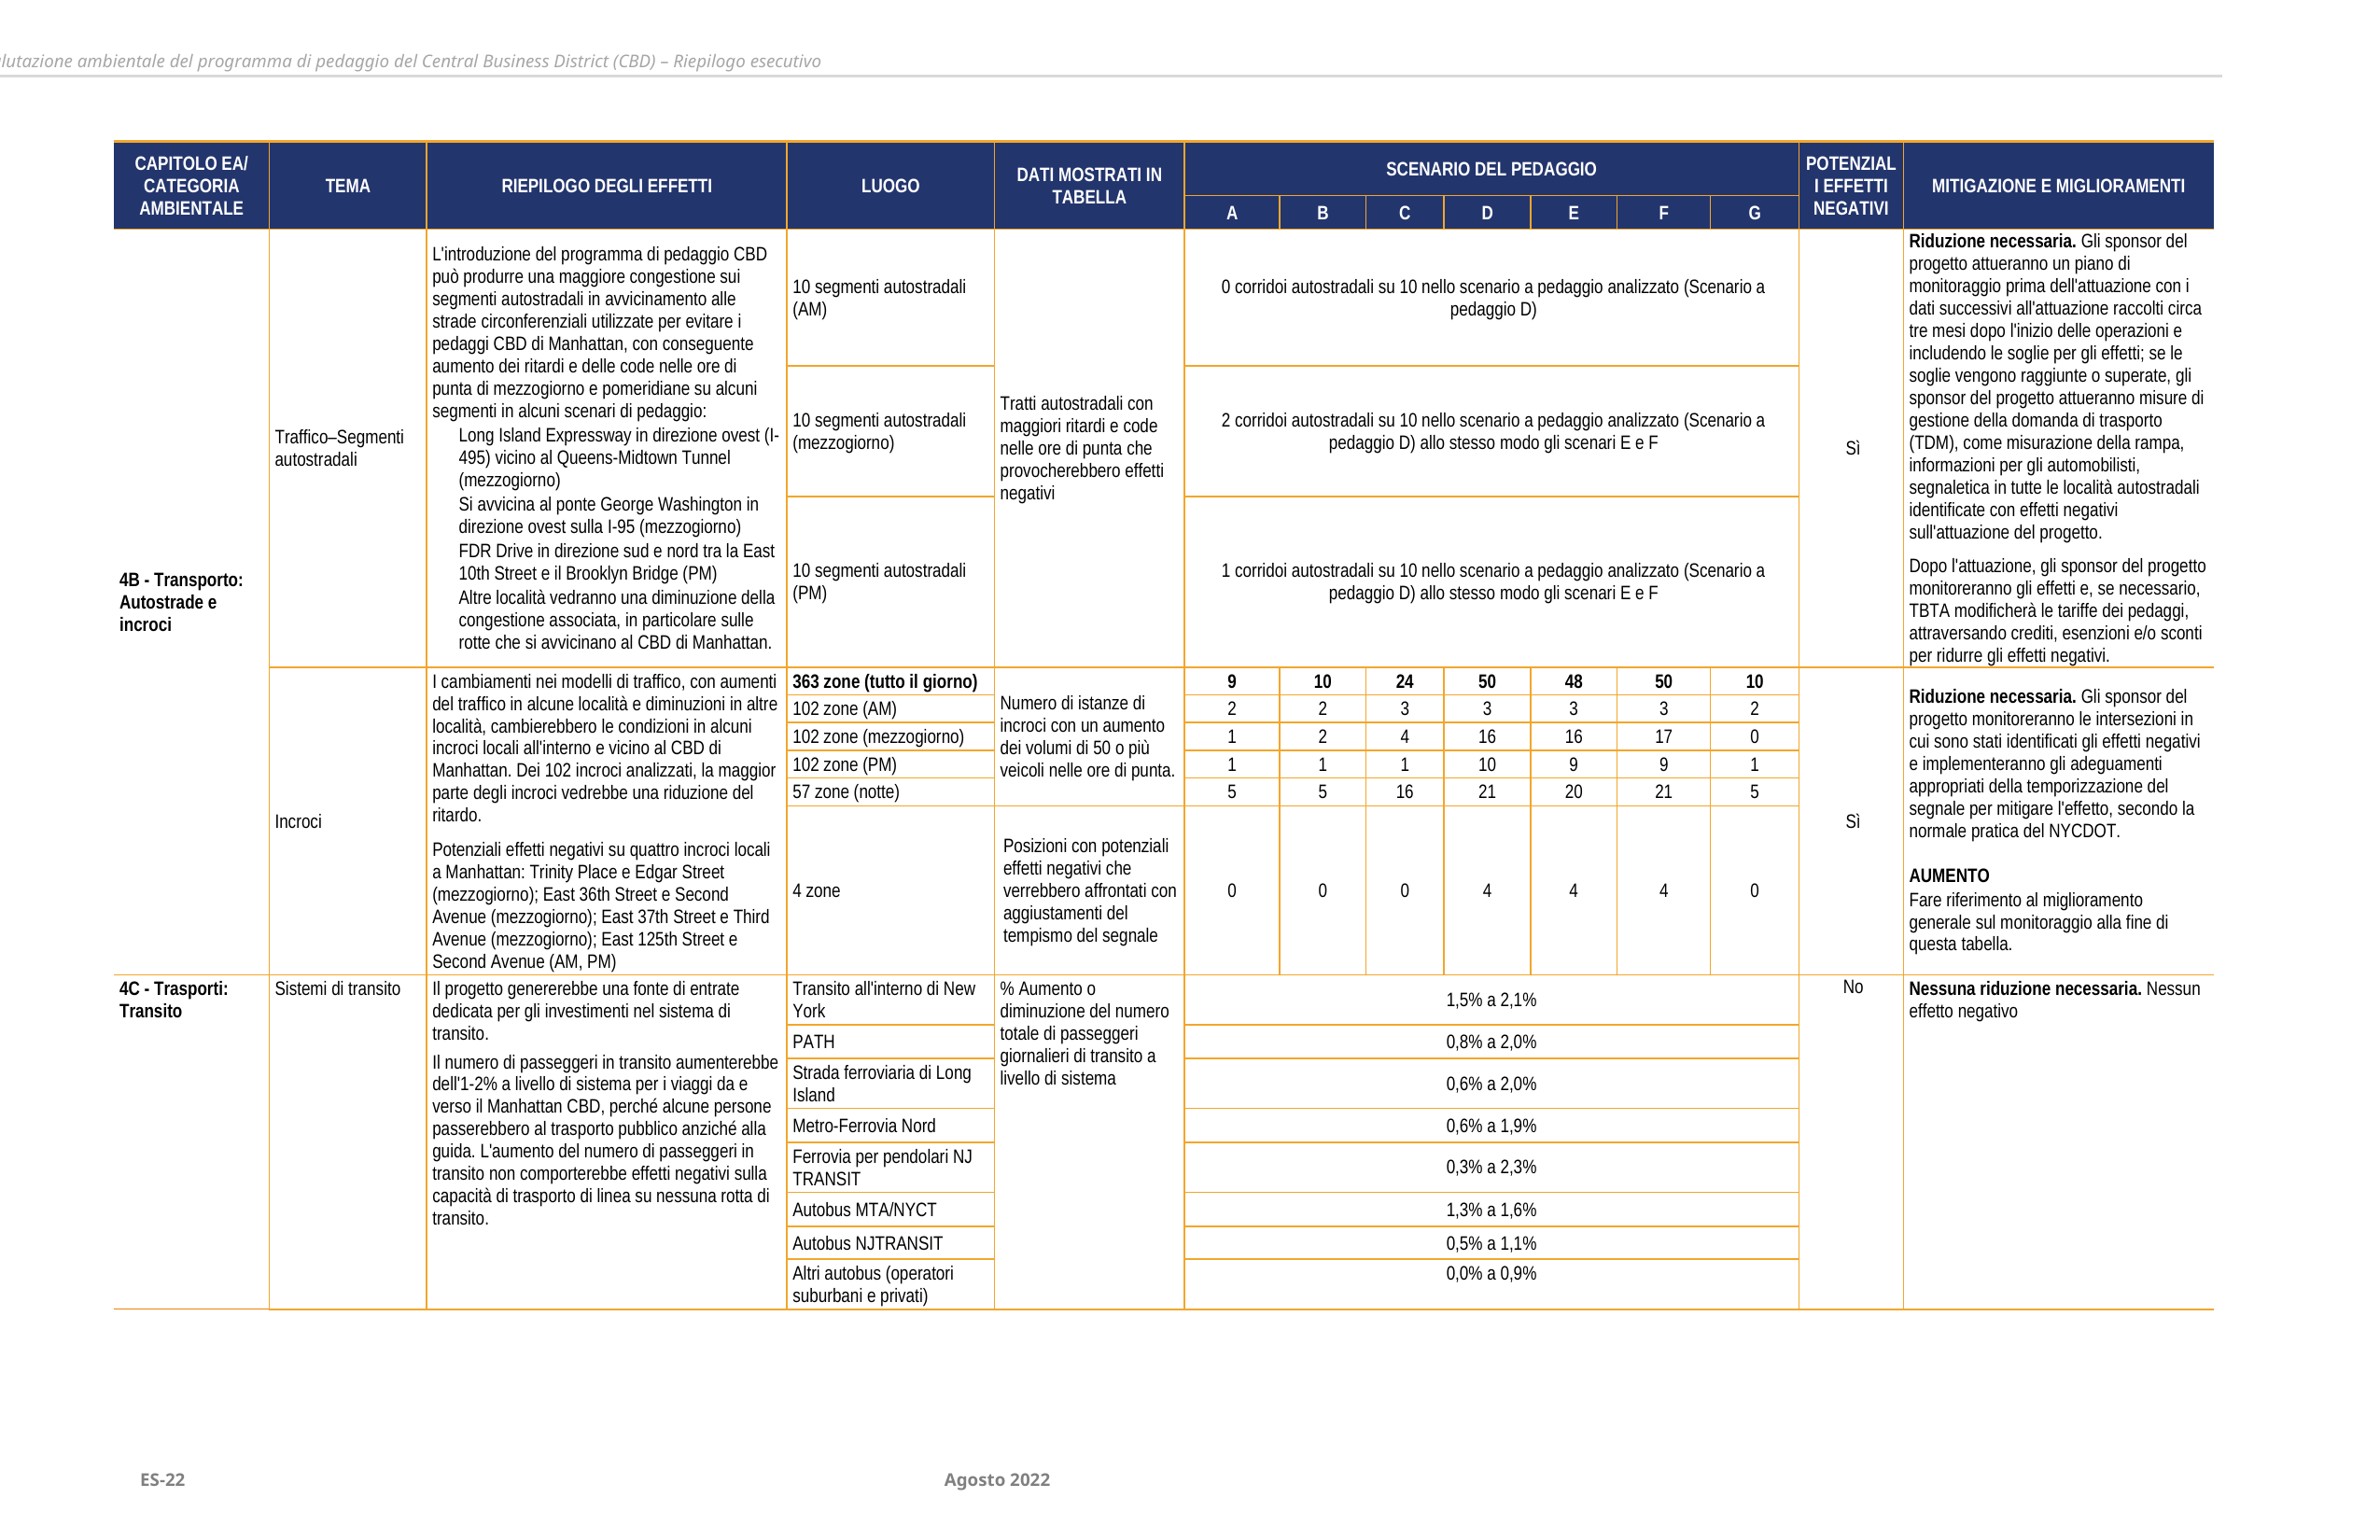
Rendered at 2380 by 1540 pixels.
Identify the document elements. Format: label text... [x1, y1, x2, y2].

table_cell 3 [1366, 695, 1443, 721]
table_cell Il progetto genererebbe una fonte di entrate dedicata per gli investimenti nel sistema di transito. Il numero di passeggeri in transito aumenterebbe dell'1-2% a livello di sistema per i viaggi da e verso il Manhattan CBD, perché alcune persone passerebbero al trasporto pubblico anziché alla guida. L'aumento del numero di passeggeri in transito non comporterebbe effetti negativi sulla capacità di trasporto di linea su nessuna rotta di transito. [427, 975, 786, 1309]
table_cell 17 [1617, 723, 1710, 749]
table_cell Tratti autostradali con maggiori ritardi e code nelle ore di punta che provocherebbero effetti negativi [995, 230, 1183, 666]
table_cell 20 [1532, 778, 1617, 805]
table_cell 5 [1281, 778, 1365, 805]
table_cell Sì [1799, 668, 1903, 974]
table_cell Nessuna riduzione necessaria. Nessun effetto negativo [1904, 975, 2214, 1309]
table_cell 21 [1617, 778, 1710, 805]
table_cell 0,3% a 2,3% [1185, 1143, 1799, 1191]
table_cell 24 [1366, 668, 1443, 694]
table_cell 3 [1445, 695, 1530, 721]
table_cell 10 [1445, 751, 1530, 777]
table_cell 4B - Transporto: Autostrade e incroci [114, 230, 269, 974]
table_cell Riduzione necessaria. Gli sponsor del progetto attueranno un piano di monitoraggio prima dell'attuazione con i dati successivi all'attuazione raccolti circa tre mesi dopo l'inizio delle operazioni e includendo le soglie per gli effetti; se le soglie vengono raggiunte o superate, gli sponsor del progetto attueranno misure di gestione della domanda di trasporto (TDM), come misurazione della rampa, informazioni per gli automobilisti, segnaletica in tutte le località autostradali identificate con effetti negativi sull'attuazione del progetto. Dopo l'attuazione, gli sponsor del progetto monitoreranno gli effetti e, se necessario, TBTA modificherà le tariffe dei pedaggi, attraversando crediti, esenzioni e/o sconti per ridurre gli effetti negativi. [1904, 230, 2214, 666]
table_header Luogo [788, 143, 994, 229]
table_cell B [1281, 196, 1365, 229]
table_cell 1 [1185, 723, 1279, 749]
table_cell 16 [1366, 778, 1443, 805]
table_cell 3 [1617, 695, 1710, 721]
table_cell 10 [1281, 668, 1365, 694]
table_cell 363 zone (tutto il giorno) [788, 668, 994, 694]
table_cell 0,0% a 0,9% [1185, 1260, 1799, 1309]
table_cell 10 segmenti autostradali (AM) [788, 230, 994, 365]
table_cell No [1799, 975, 1903, 1309]
table_cell Altri autobus (operatori suburbani e privati) [788, 1260, 994, 1309]
table_cell 16 [1445, 723, 1530, 749]
table_cell G [1711, 196, 1799, 229]
table_cell I cambiamenti nei modelli di traffico, con aumenti del traffico in alcune località e diminuzioni in altre località, cambierebbero le condizioni in alcuni incroci locali all'interno e vicino al CBD di Manhattan. Dei 102 incroci analizzati, la maggior parte degli incroci vedrebbe una riduzione del ritardo. Potenziali effetti negativi su quattro incroci locali a Manhattan: Trinity Place e Edgar Street (mezzogiorno); East 36th Street e Second Avenue (mezzogiorno); East 37th Street e Third Avenue (mezzogiorno); East 125th Street e Second Avenue (AM, PM) [427, 668, 786, 974]
table_cell 16 [1532, 723, 1617, 749]
table_cell 57 zone (notte) [788, 778, 994, 805]
table_header Tema [270, 143, 426, 229]
table_header Potenziali effetti negativi [1799, 143, 1903, 229]
table_cell 9 [1532, 751, 1617, 777]
table_cell 0 [1366, 806, 1443, 974]
table_cell 0 [1711, 806, 1799, 974]
table_header Riepilogo degli effetti [427, 143, 786, 229]
table_cell 4 [1532, 806, 1617, 974]
table_cell 1 corridoi autostradali su 10 nello scenario a pedaggio analizzato (Scenario a pedaggio D) allo stesso modo gli scenari E e F [1185, 497, 1799, 666]
table_cell 21 [1445, 778, 1530, 805]
table_cell 0,6% a 2,0% [1185, 1059, 1799, 1108]
table_cell Metro-Ferrovia Nord [788, 1109, 994, 1141]
table_header Dati mostrati in tabella [995, 143, 1183, 229]
table_cell L'introduzione del programma di pedaggio CBD può produrre una maggiore congestione sui segmenti autostradali in avvicinamento alle strade circonferenziali utilizzate per evitare i pedaggi CBD di Manhattan, con conseguente aumento dei ritardi e delle code nelle ore di punta di mezzogiorno e pomeridiane su alcuni segmenti in alcuni scenari di pedaggio: Long Island Expressway in direzione ovest (I-495) vicino al Queens-Midtown Tunnel (mezzogiorno) Si avvicina al ponte George Washington in direzione ovest sulla I-95 (mezzogiorno) FDR Drive in direzione sud e nord tra la East 10th Street e il Brooklyn Bridge (PM) Altre località vedranno una diminuzione della congestione associata, in particolare sulle rotte che si avvicinano al CBD di Manhattan. [427, 230, 786, 666]
table_cell PATH [788, 1026, 994, 1057]
table_cell 3 [1532, 695, 1617, 721]
table_cell Posizioni con potenziali effetti negativi che verrebbero affrontati con aggiustamenti del tempismo del segnale [995, 806, 1183, 974]
table_cell 4C - Trasporti: Transito [114, 975, 269, 1309]
table_cell % Aumento o diminuzione del numero totale di passeggeri giornalieri di transito a livello di sistema [995, 975, 1183, 1309]
table_cell 102 zone (PM) [788, 751, 994, 777]
table_cell 4 zone [788, 806, 994, 974]
table_cell Autobus MTA/NYCT [788, 1193, 994, 1225]
table_cell Autobus NJTRANSIT [788, 1227, 994, 1258]
table_cell 5 [1185, 778, 1279, 805]
table_cell 0,8% a 2,0% [1185, 1026, 1799, 1057]
table_cell 10 [1711, 668, 1799, 694]
table_header Mitigazione e miglioramenti [1904, 143, 2214, 229]
table_cell Incroci [270, 668, 426, 974]
table_cell Transito all'interno di New York [788, 975, 994, 1024]
table_cell 0 [1185, 806, 1279, 974]
table_cell Sì [1799, 230, 1903, 666]
table_cell 4 [1617, 806, 1710, 974]
table_cell Numero di istanze di incroci con un aumento dei volumi di 50 o più veicoli nelle ore di punta. [995, 668, 1183, 805]
table_cell 1 [1281, 751, 1365, 777]
table_cell 48 [1532, 668, 1617, 694]
table_cell 9 [1617, 751, 1710, 777]
table_cell 1 [1185, 751, 1279, 777]
table_cell 9 [1185, 668, 1279, 694]
table_cell C [1366, 196, 1443, 229]
table_cell Strada ferroviaria di Long Island [788, 1059, 994, 1108]
table_cell 5 [1711, 778, 1799, 805]
table_cell 102 zone (AM) [788, 695, 994, 721]
table_cell 0,5% a 1,1% [1185, 1227, 1799, 1258]
table_cell 0,6% a 1,9% [1185, 1109, 1799, 1141]
table_cell 1,3% a 1,6% [1185, 1193, 1799, 1225]
table_cell E [1532, 196, 1617, 229]
table_cell 0 corridoi autostradali su 10 nello scenario a pedaggio analizzato (Scenario a pedaggio D) [1185, 230, 1799, 365]
table_cell 1,5% a 2,1% [1185, 975, 1799, 1024]
table_cell Sistemi di transito [270, 975, 426, 1309]
table_header Scenario del pedaggio [1185, 143, 1799, 195]
table_cell 2 corridoi autostradali su 10 nello scenario a pedaggio analizzato (Scenario a pedaggio D) allo stesso modo gli scenari E e F [1185, 367, 1799, 496]
table_cell 0 [1281, 806, 1365, 974]
table_cell 50 [1617, 668, 1710, 694]
table_cell 10 segmenti autostradali (PM) [788, 497, 994, 666]
table_cell 0 [1711, 723, 1799, 749]
table_cell Traffico–Segmenti autostradali [270, 230, 426, 666]
table_cell 2 [1281, 723, 1365, 749]
table_cell F [1617, 196, 1710, 229]
table_cell 1 [1711, 751, 1799, 777]
table_cell 2 [1185, 695, 1279, 721]
table_cell 4 [1445, 806, 1530, 974]
table_cell 2 [1711, 695, 1799, 721]
table_cell Riduzione necessaria. Gli sponsor del progetto monitoreranno le intersezioni in cui sono stati identificati gli effetti negativi e implementeranno gli adeguamenti appropriati della temporizzazione del segnale per mitigare l'effetto, secondo la normale pratica del NYCDOT. AUMENTO Fare riferimento al miglioramento generale sul monitoraggio alla fine di questa tabella. [1904, 668, 2214, 974]
table_cell Ferrovia per pendolari NJ TRANSIT [788, 1143, 994, 1191]
table_header Capitolo EA/ Categoria Ambientale [114, 143, 269, 229]
table_cell 2 [1281, 695, 1365, 721]
table_cell 4 [1366, 723, 1443, 749]
table_cell 102 zone (mezzogiorno) [788, 723, 994, 749]
table_cell 10 segmenti autostradali (mezzogiorno) [788, 367, 994, 496]
table_cell 50 [1445, 668, 1530, 694]
table_cell A [1185, 196, 1279, 229]
table_cell 1 [1366, 751, 1443, 777]
table_cell D [1445, 196, 1530, 229]
